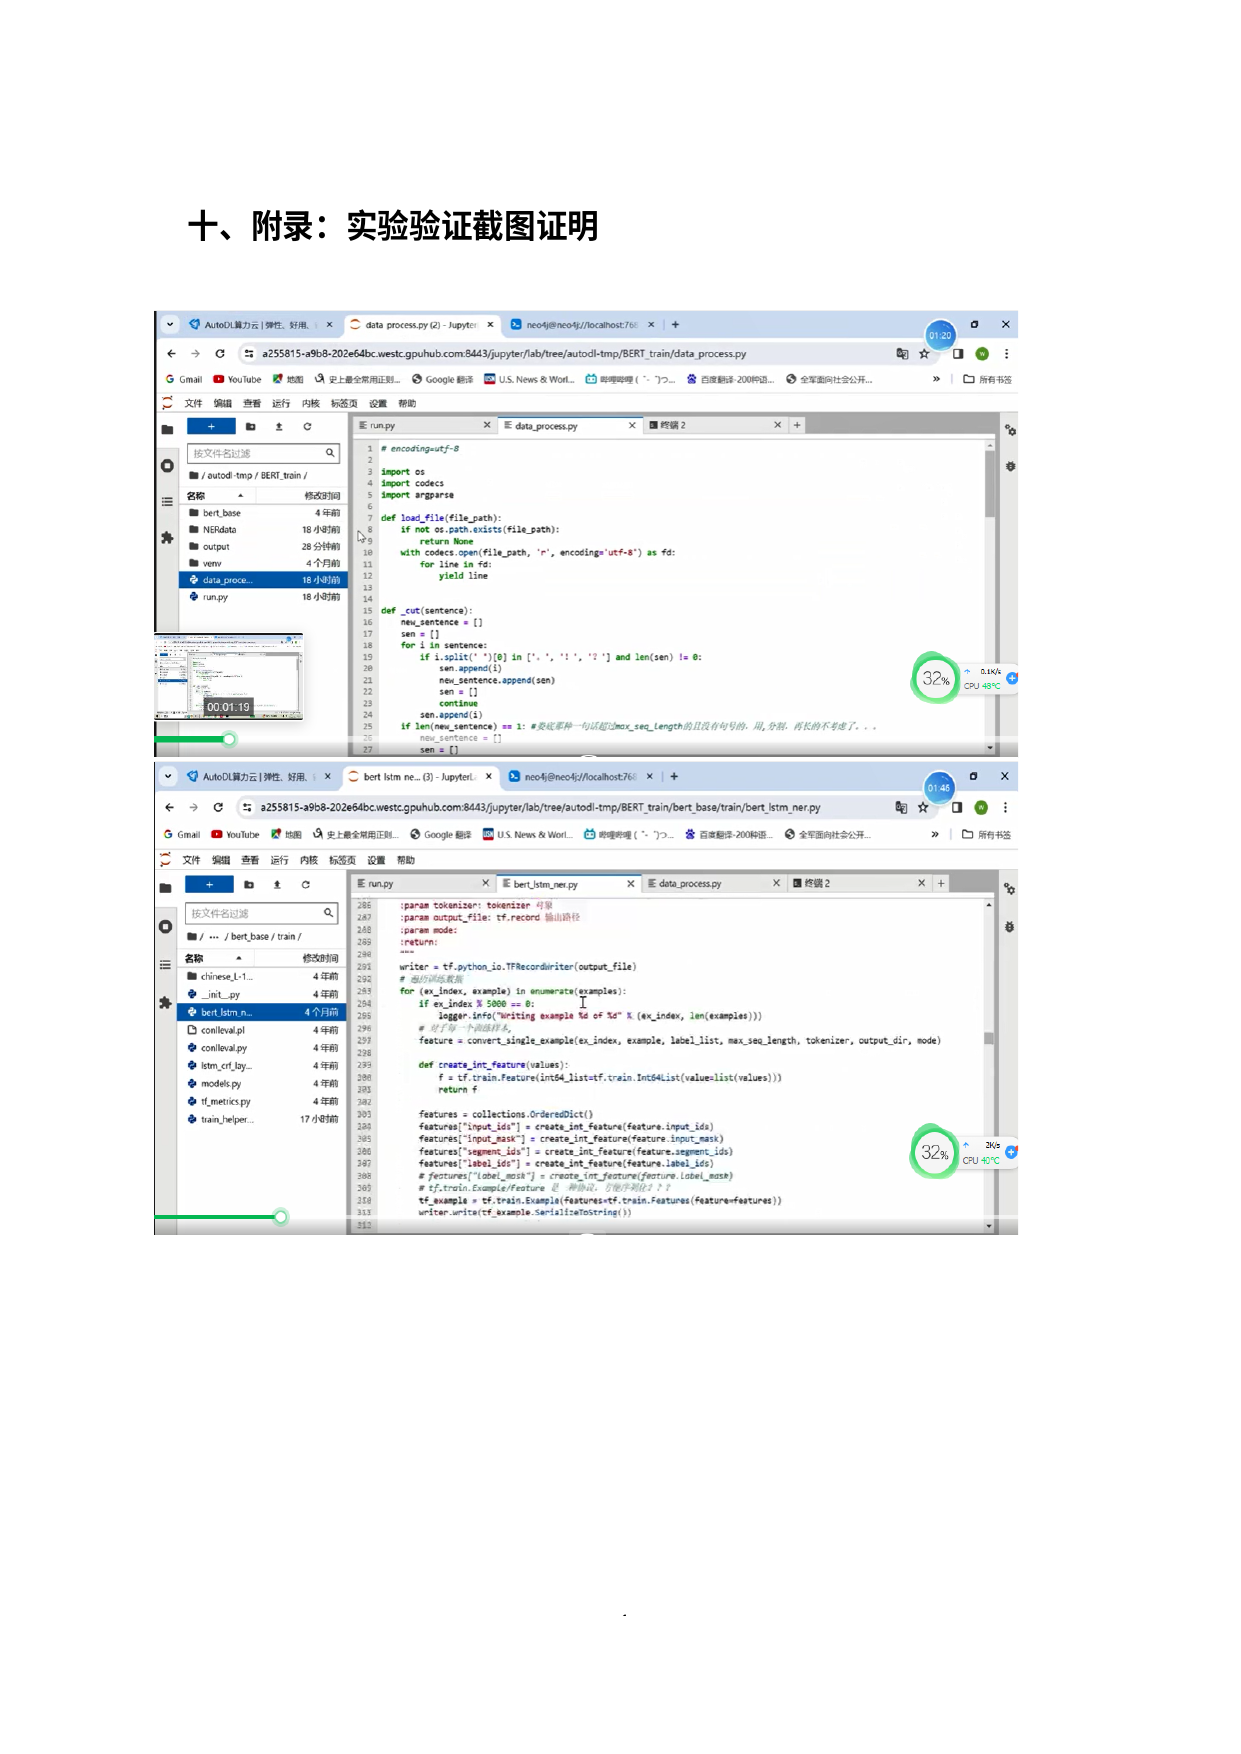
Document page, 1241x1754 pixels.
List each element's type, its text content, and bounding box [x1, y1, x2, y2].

picture [154, 310, 1019, 1235]
subtitle 十、附录：实验验证截图证明 [187, 200, 1176, 248]
